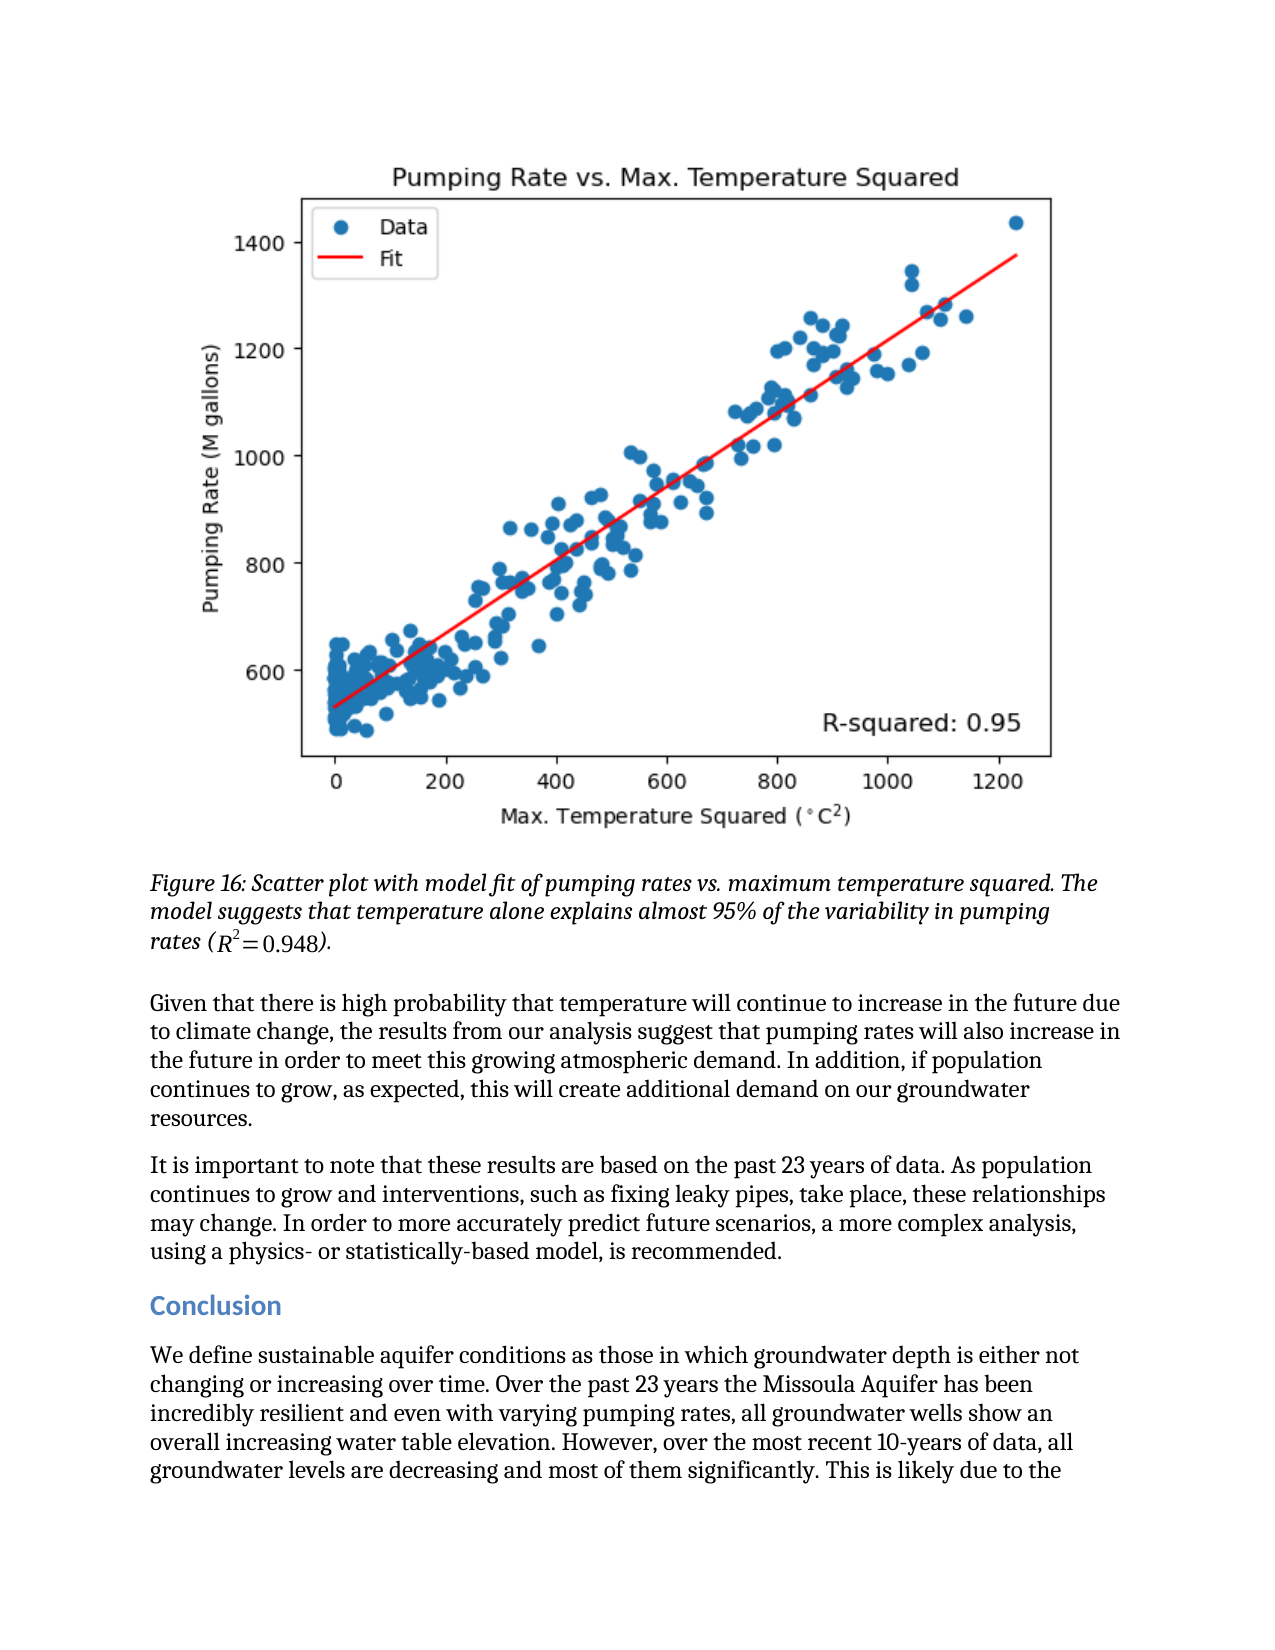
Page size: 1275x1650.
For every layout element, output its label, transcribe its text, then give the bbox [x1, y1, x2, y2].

picture [188, 153, 1064, 848]
text Given that there is high probability that temperature will continue to increase in the future due to climate change, the results from our analysis suggest that pumping rates will also increase in the future in order to meet this growing atmospheric demand. In addition, if population continues to grow, as expected, this will create additional demand on our groundwater resources. [150, 988, 1125, 1132]
text It is important to note that these results are based on the past 23 years of data. As population continues to grow and interventions, such as fixing leaky pipes, take place, these relationships may change. In order to more accurately predict future scenarios, a more complex analysis, using a physics- or statistically-based model, is recommended. [150, 1151, 1125, 1266]
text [150, 1341, 1125, 1485]
table_header Figure 16: Scatter plot with model fit of pumping rates vs. maximum temperature squared. The model suggests that temperature alone explains almost 95% of the variability in pumping rates (). [139, 150, 1114, 970]
subtitle Conclusion [150, 1287, 1125, 1322]
